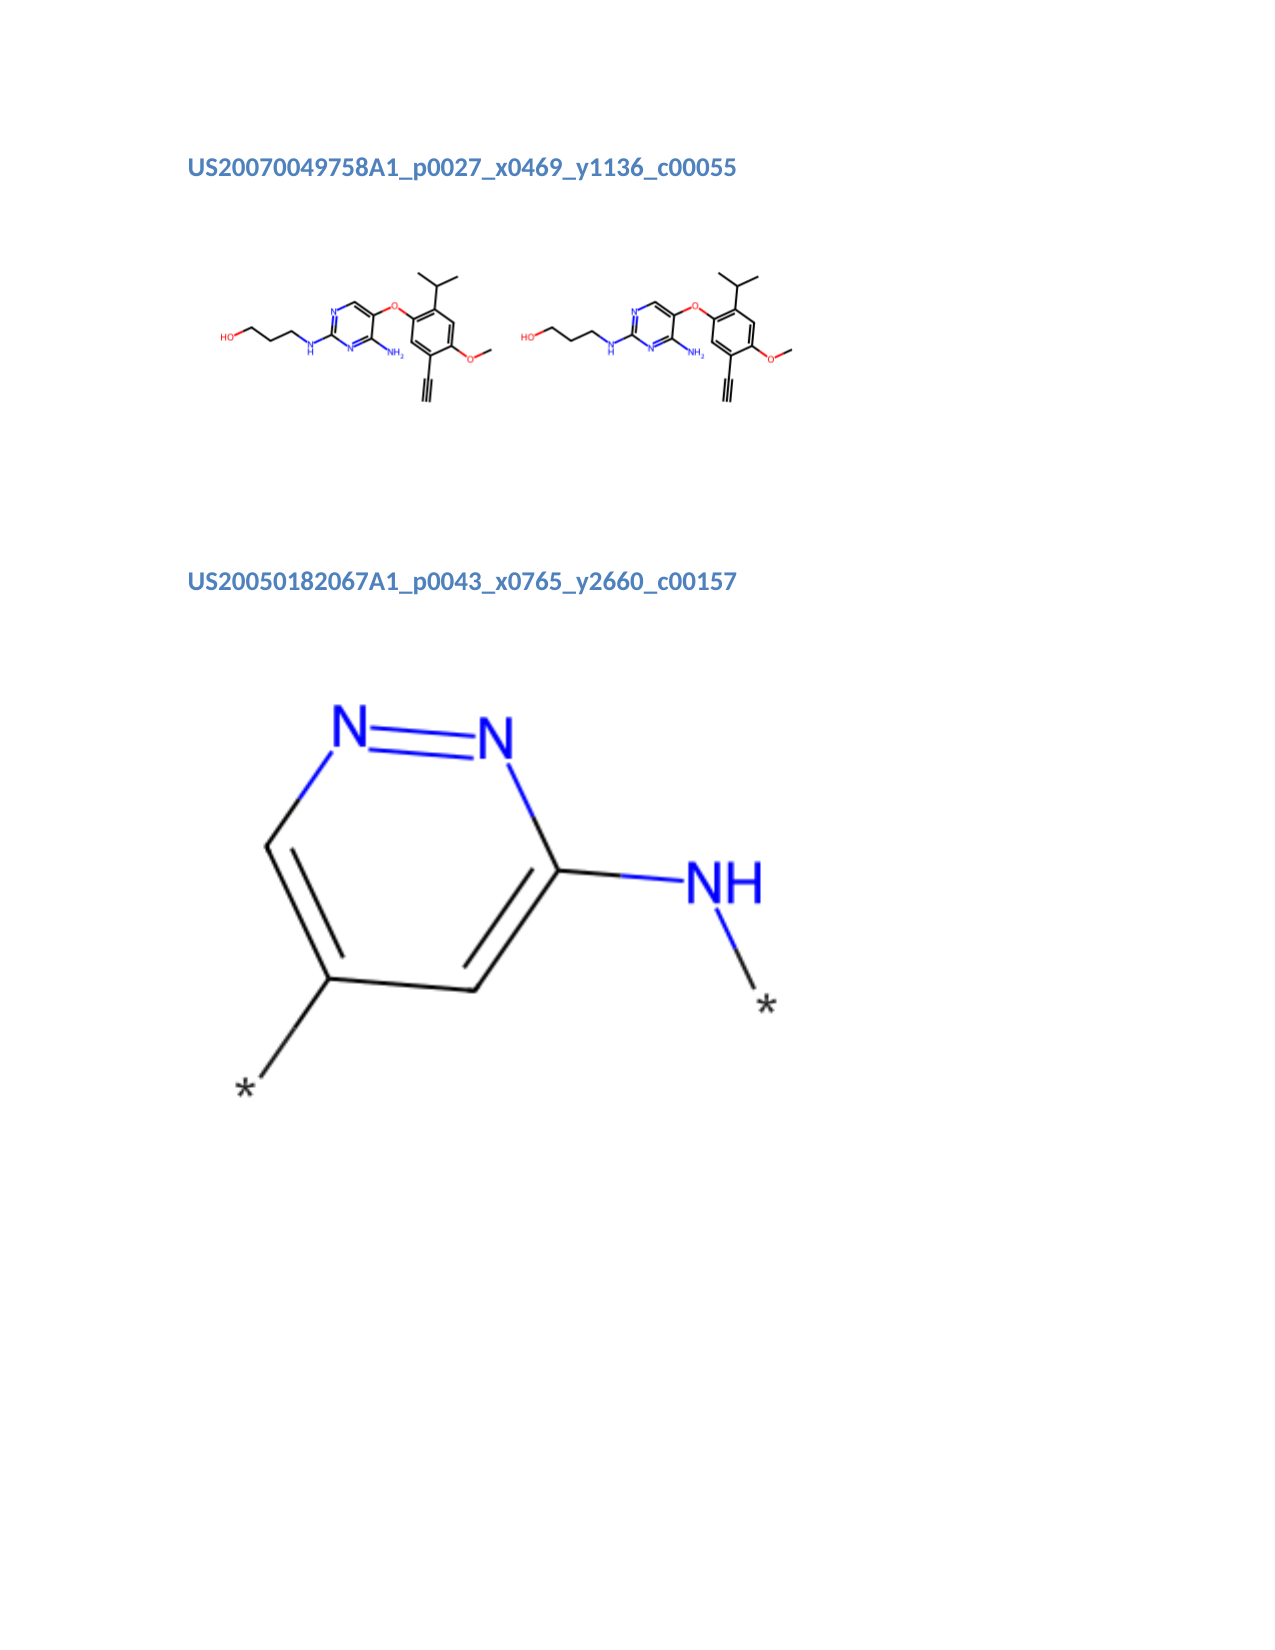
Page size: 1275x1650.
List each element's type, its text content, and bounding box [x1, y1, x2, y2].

subtitle US20050182067A1_p0043_x0765_y2660_c00157 [187, 564, 1087, 597]
picture [206, 601, 807, 1202]
picture [206, 187, 807, 488]
subtitle US20070049758A1_p0027_x0469_y1136_c00055 [187, 150, 1087, 183]
